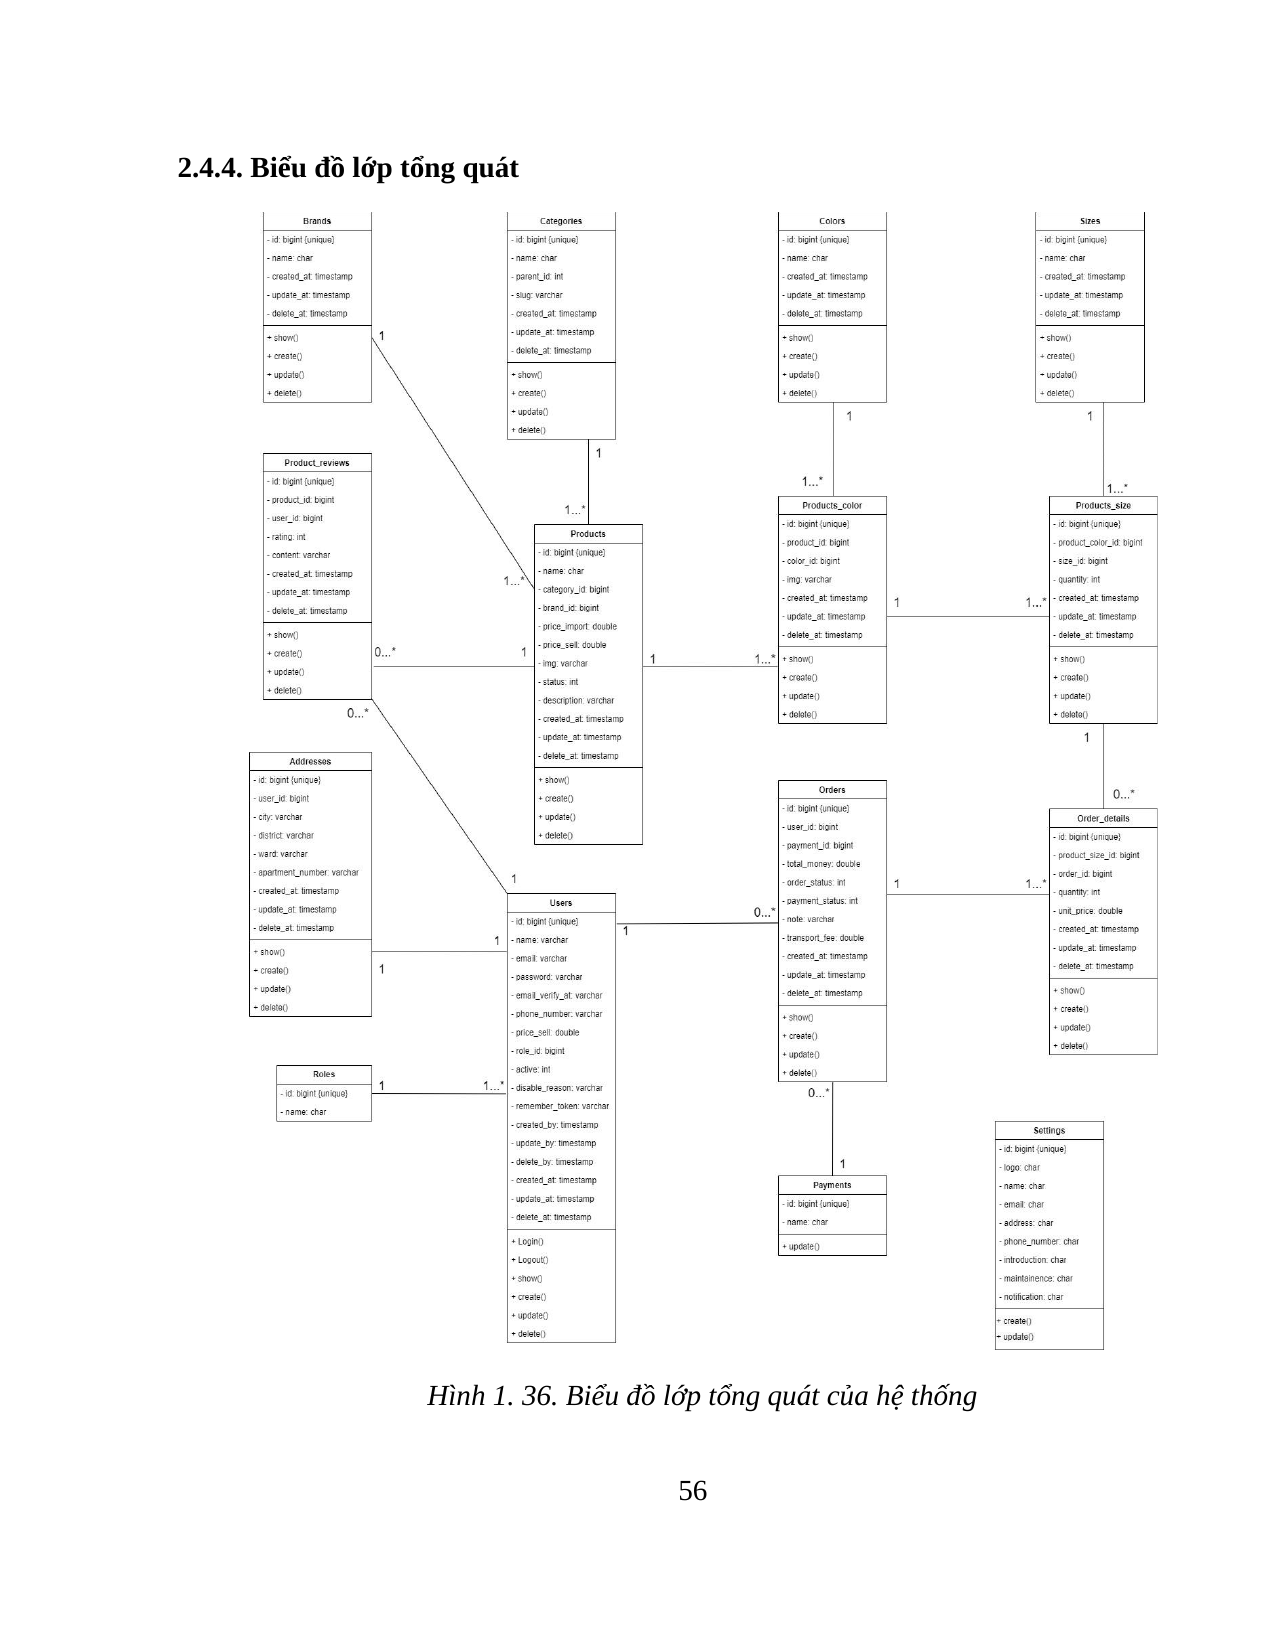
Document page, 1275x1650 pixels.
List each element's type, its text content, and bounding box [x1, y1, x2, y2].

text Hình 1. 36. Biểu đồ lớp tổng quát của hệ thống [177, 1378, 1171, 1411]
subtitle 2.4.4. Biểu đồ lớp tổng quát [177, 150, 1155, 184]
picture [249, 212, 1158, 1350]
